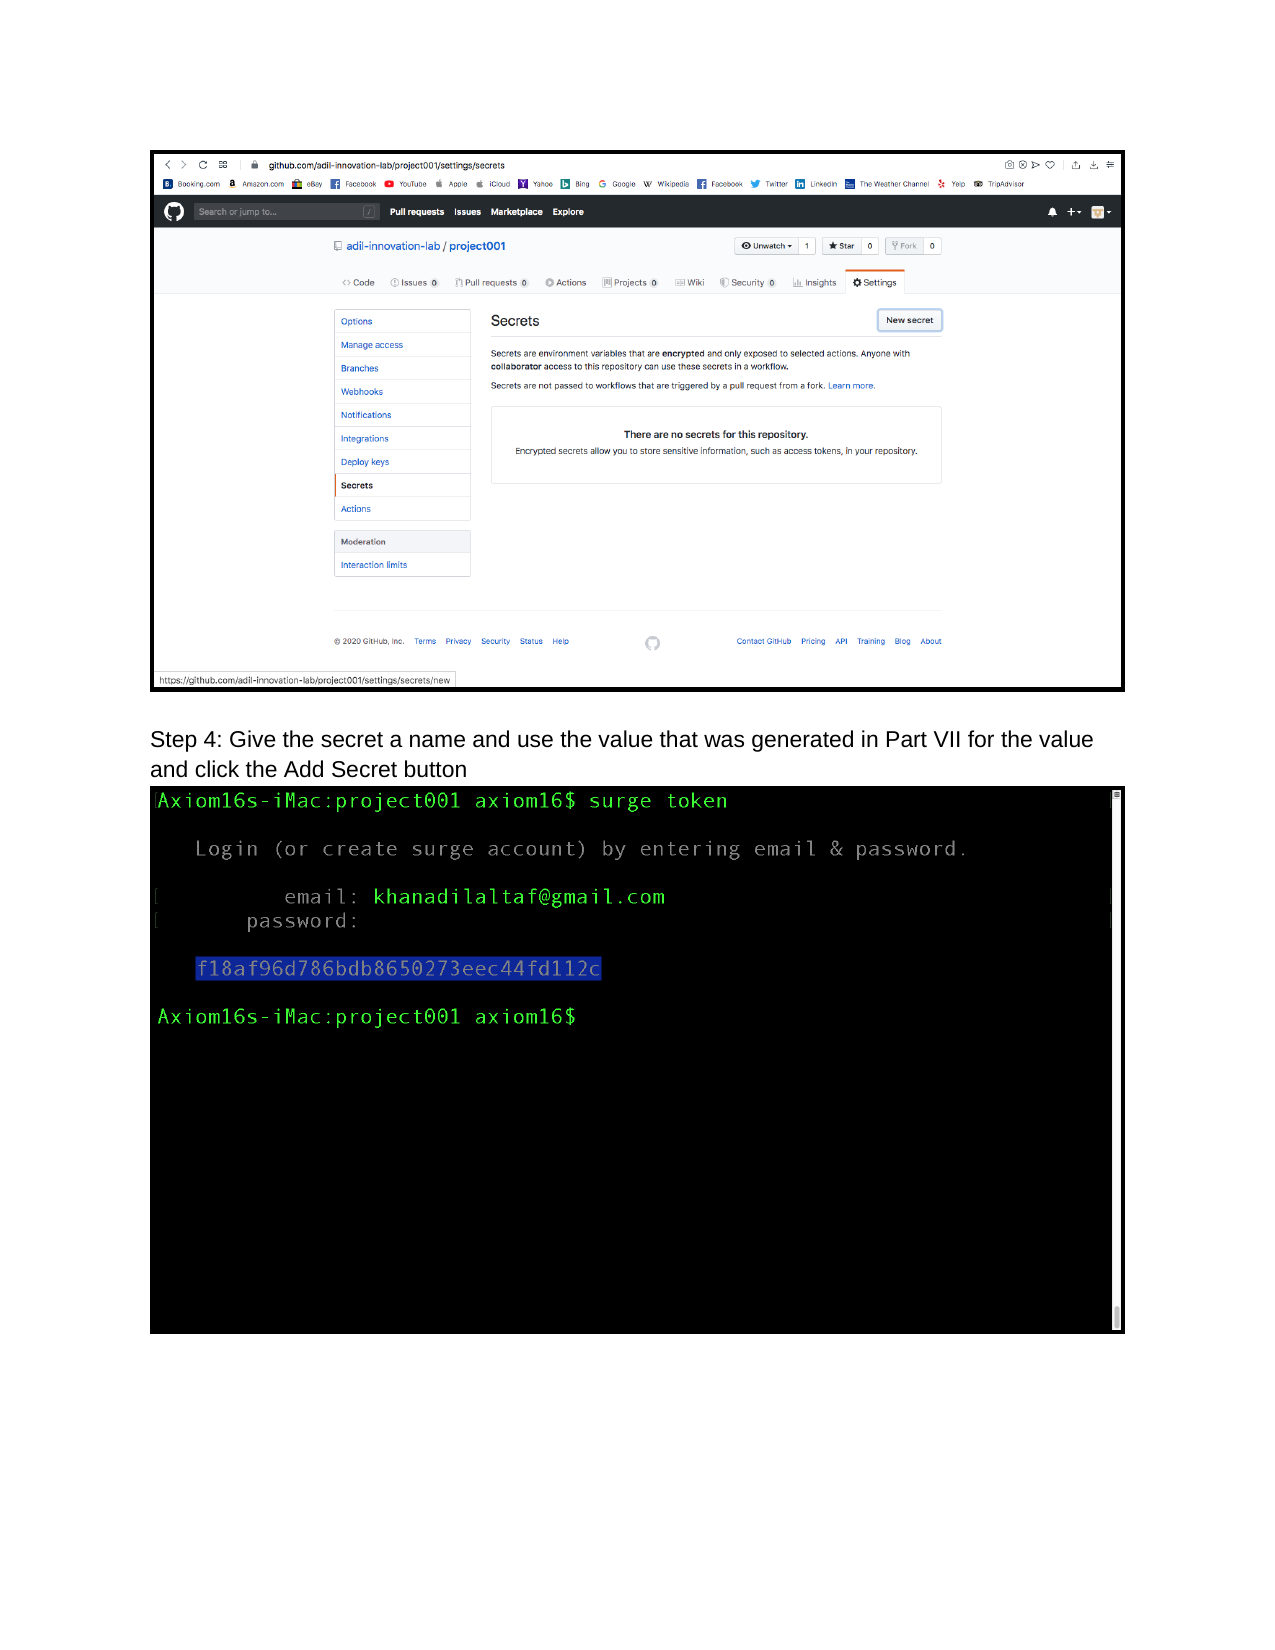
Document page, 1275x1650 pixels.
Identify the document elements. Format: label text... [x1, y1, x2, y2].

picture [154, 154, 1121, 687]
picture [154, 790, 1121, 1330]
text Step 4: Give the secret a name and use the value that was generated in Part VII for the value and click the Add Secret button [150, 726, 1125, 782]
